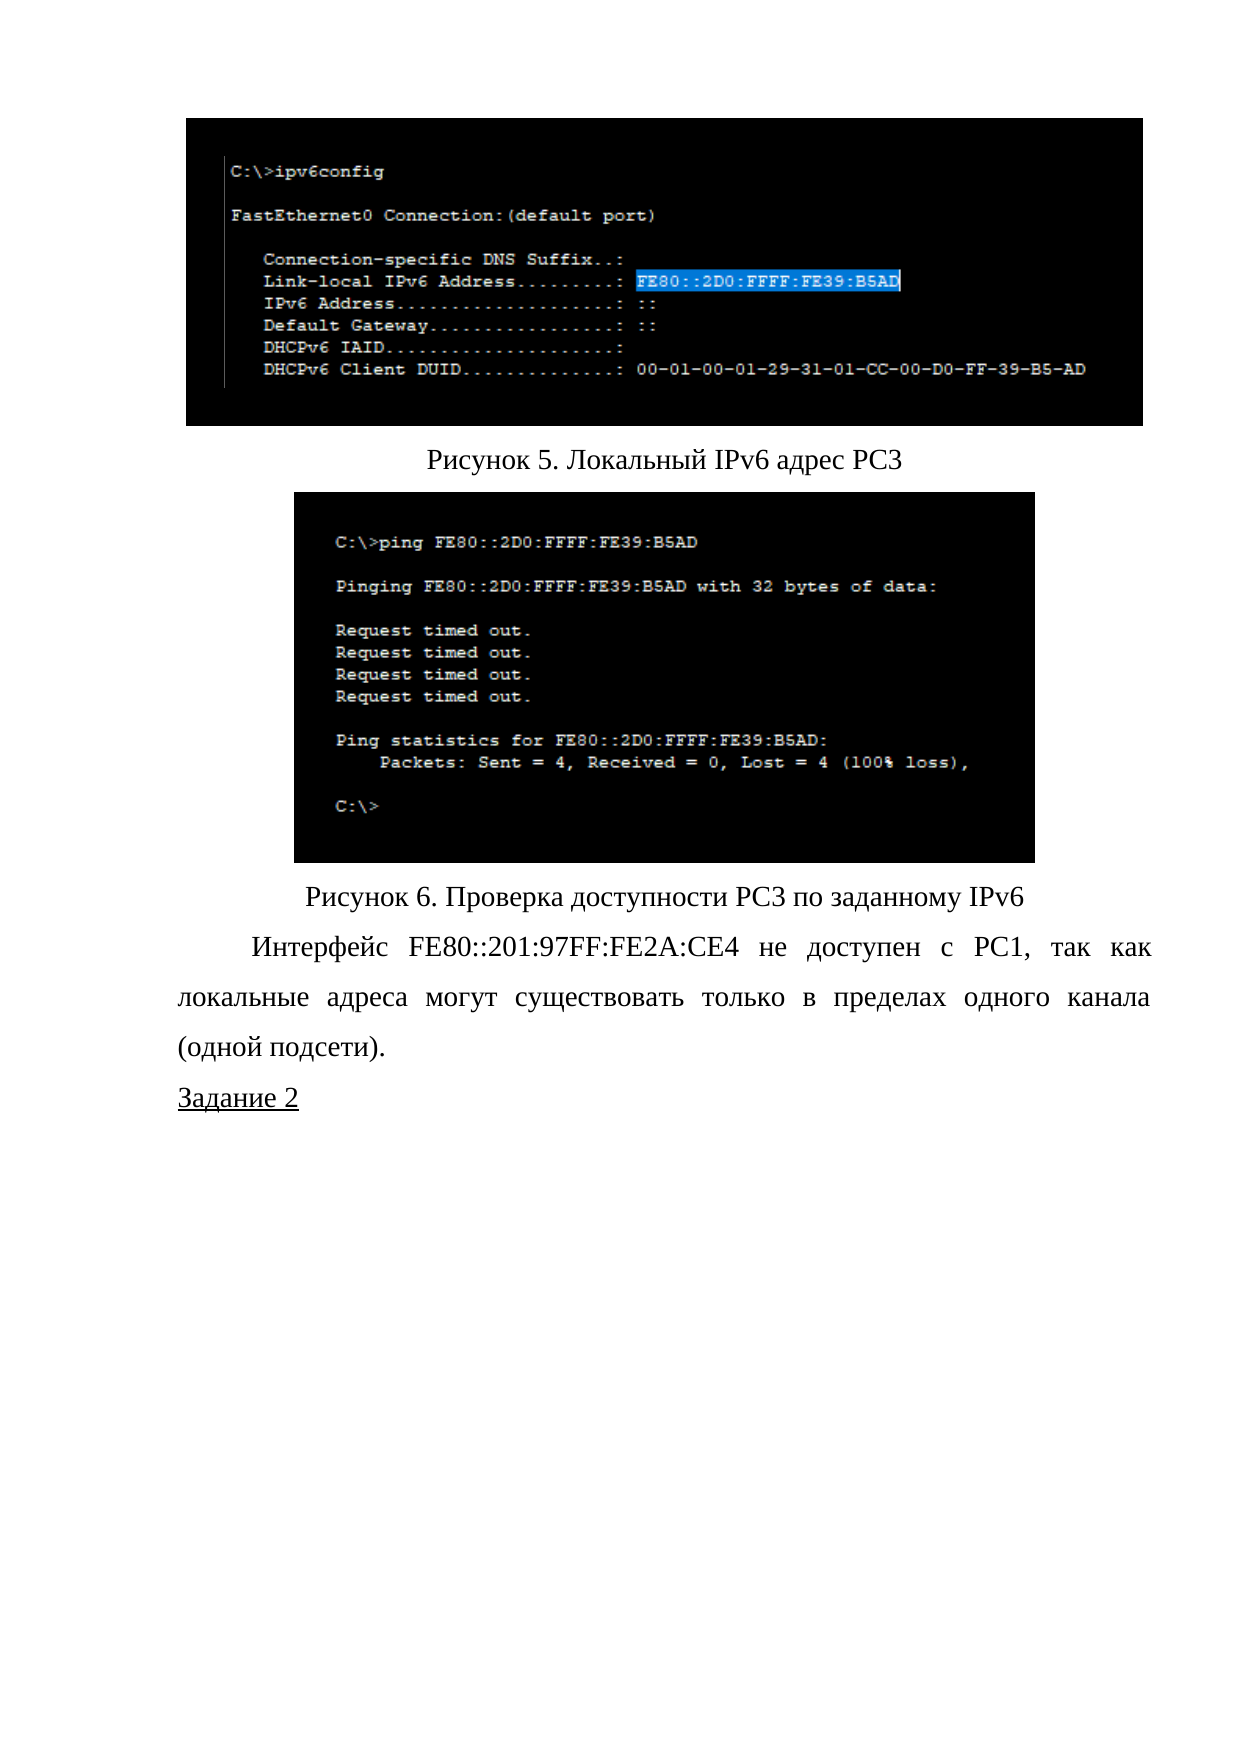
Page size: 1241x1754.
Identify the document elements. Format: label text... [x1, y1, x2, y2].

picture [332, 530, 997, 825]
text Задание 2 [177, 1080, 1152, 1113]
text Рисунок 6. Проверка доступности PC3 по заданному IPv6 [177, 879, 1152, 912]
text Интерфейс FE80::201:97FF:FE2A:CE4 не доступен с PC1, так как локальные адреса могут существовать только в пределах одного канала (одной подсети). [177, 929, 1152, 1063]
text Рисунок 5. Локальный IPv6 адрес PC3 [177, 442, 1152, 476]
picture [224, 156, 1105, 388]
